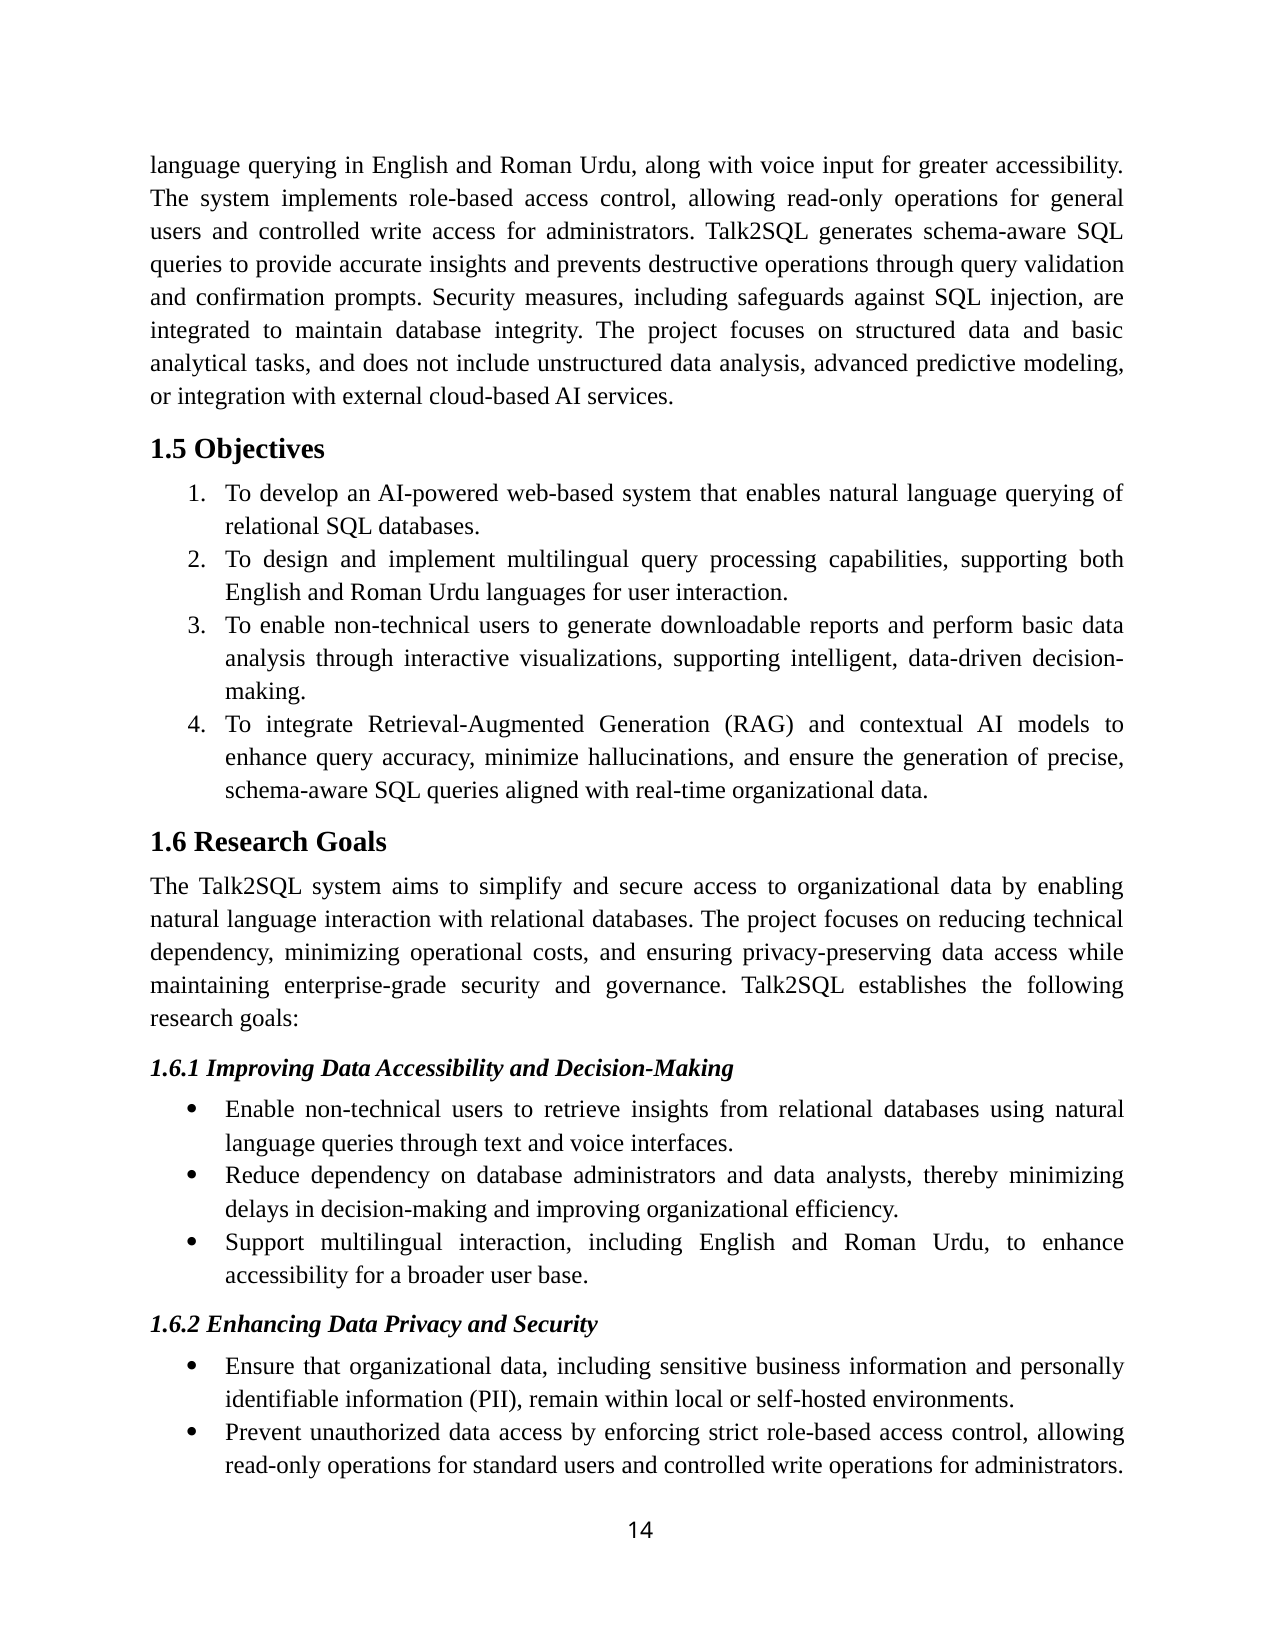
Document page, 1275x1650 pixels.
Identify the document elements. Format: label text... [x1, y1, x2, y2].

list Enable non-technical users to retrieve insights from relational databases using natural language queries through text and voice interfaces. [187, 1094, 1125, 1156]
subtitle 1.5 Objectives [150, 431, 1125, 464]
list To develop an AI-powered web-based system that enables natural language querying of relational SQL databases. [187, 478, 1125, 539]
list To enable non-technical users to generate downloadable reports and perform basic data analysis through interactive visualizations, supporting intelligent, data-driven decision-making. [187, 610, 1125, 704]
list Ensure that organizational data, including sensitive business information and personally identifiable information (PII), remain within local or self-hosted environments. [187, 1351, 1125, 1412]
text The Talk2SQL system aims to simplify and secure access to organizational data by enabling natural language interaction with relational databases. The project focuses on reducing technical dependency, minimizing operational costs, and ensuring privacy-preserving data access while maintaining enterprise-grade security and governance. Talk2SQL establishes the following research goals: [150, 871, 1125, 1032]
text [150, 150, 1125, 410]
list Reduce dependency on database administrators and data analysts, thereby minimizing delays in decision-making and improving organizational efficiency. [187, 1161, 1125, 1222]
list Prevent unauthorized data access by enforcing strict role-based access control, allowing read-only operations for standard users and controlled write operations for administrators. [187, 1417, 1125, 1478]
subtitle 1.6 Research Goals [150, 824, 1125, 858]
list To integrate Retrieval-Augmented Generation (RAG) and contextual AI models to enhance query accuracy, minimize hallucinations, and ensure the generation of precise, schema-aware SQL queries aligned with real-time organizational data. [187, 709, 1125, 804]
list Support multilingual interaction, including English and Roman Urdu, to enhance accessibility for a broader user base. [187, 1227, 1125, 1288]
subtitle 1.6.2 Enhancing Data Privacy and Security [150, 1309, 1125, 1338]
list To design and implement multilingual query processing capabilities, supporting both English and Roman Urdu languages for user interaction. [187, 544, 1125, 606]
subtitle 1.6.1 Improving Data Accessibility and Decision-Making [150, 1053, 1125, 1082]
